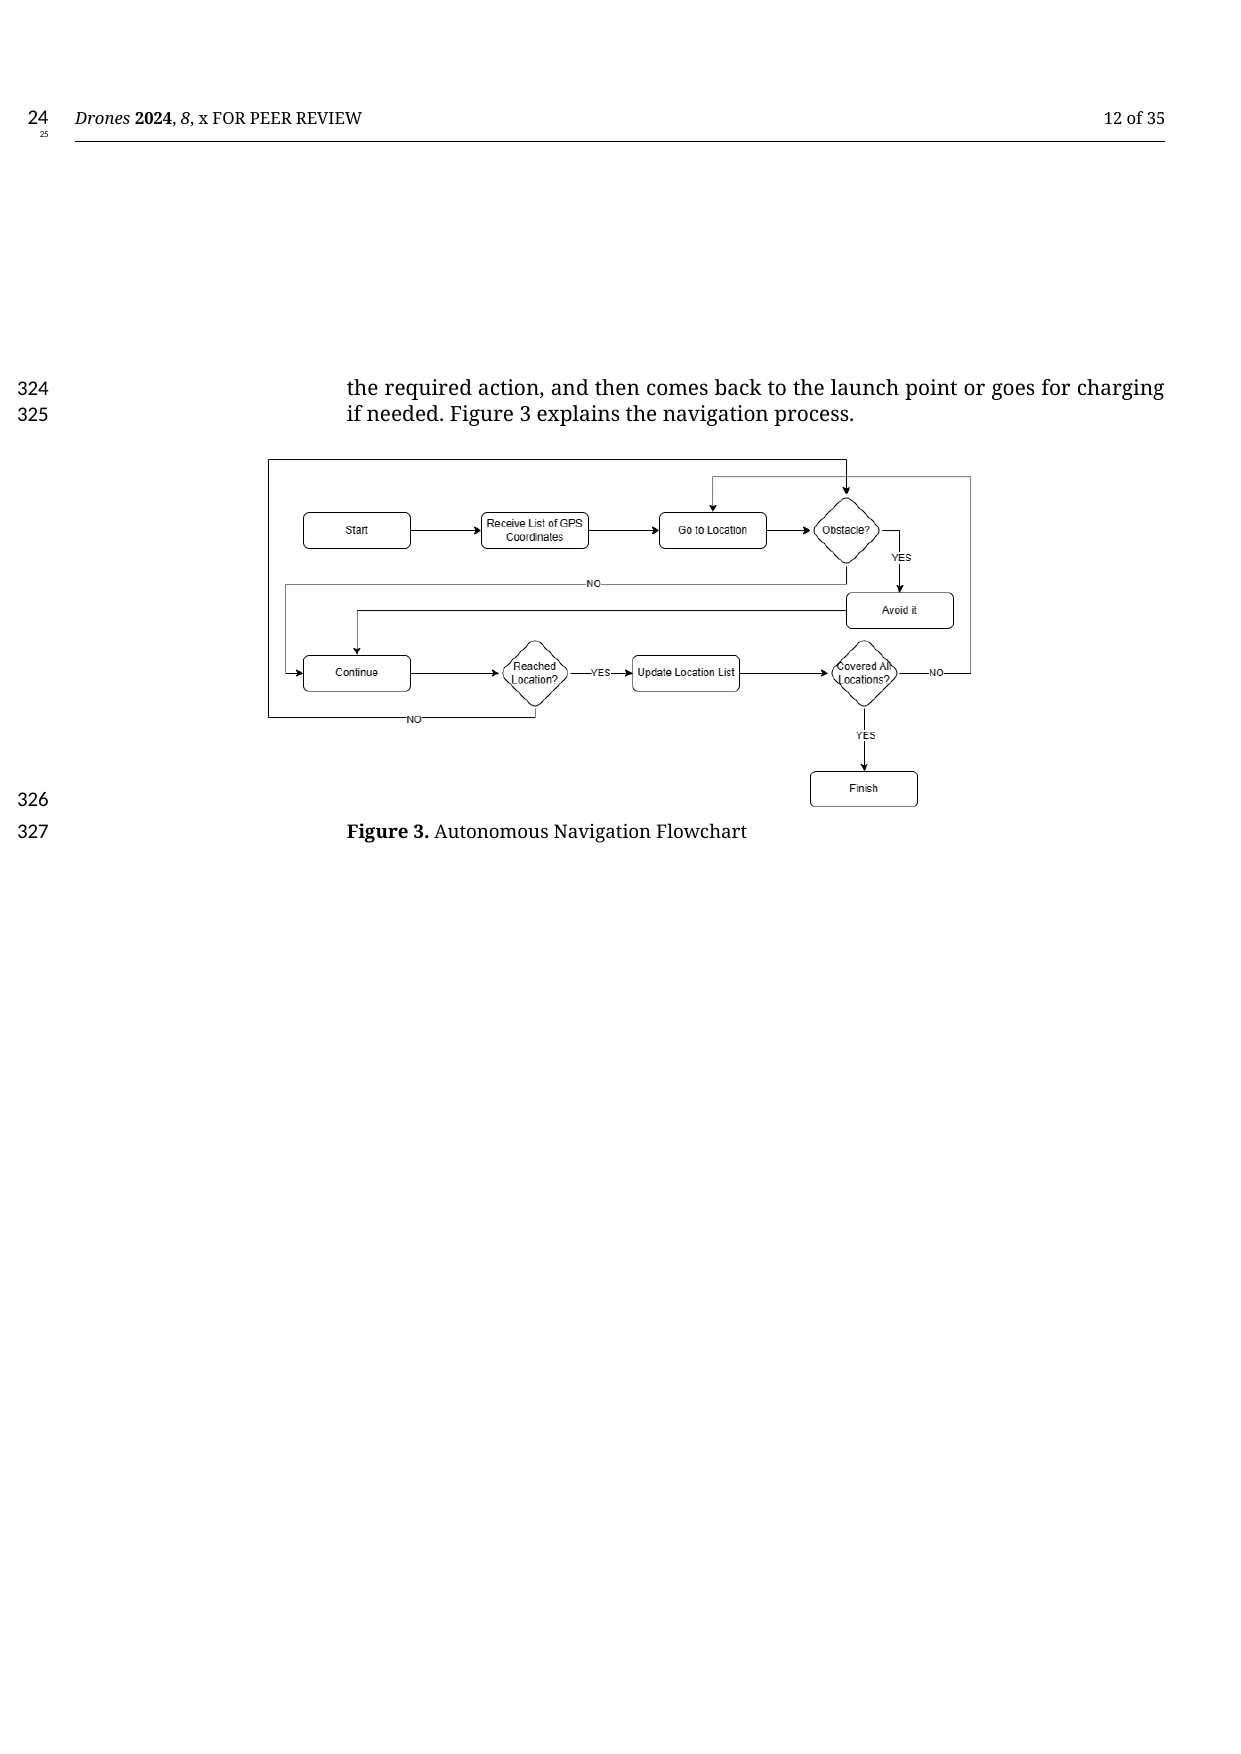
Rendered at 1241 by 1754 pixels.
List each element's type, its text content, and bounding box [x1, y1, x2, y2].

picture [261, 452, 979, 807]
text Figure 3. Autonomous Navigation Flowchart [347, 819, 1165, 843]
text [347, 374, 1165, 428]
